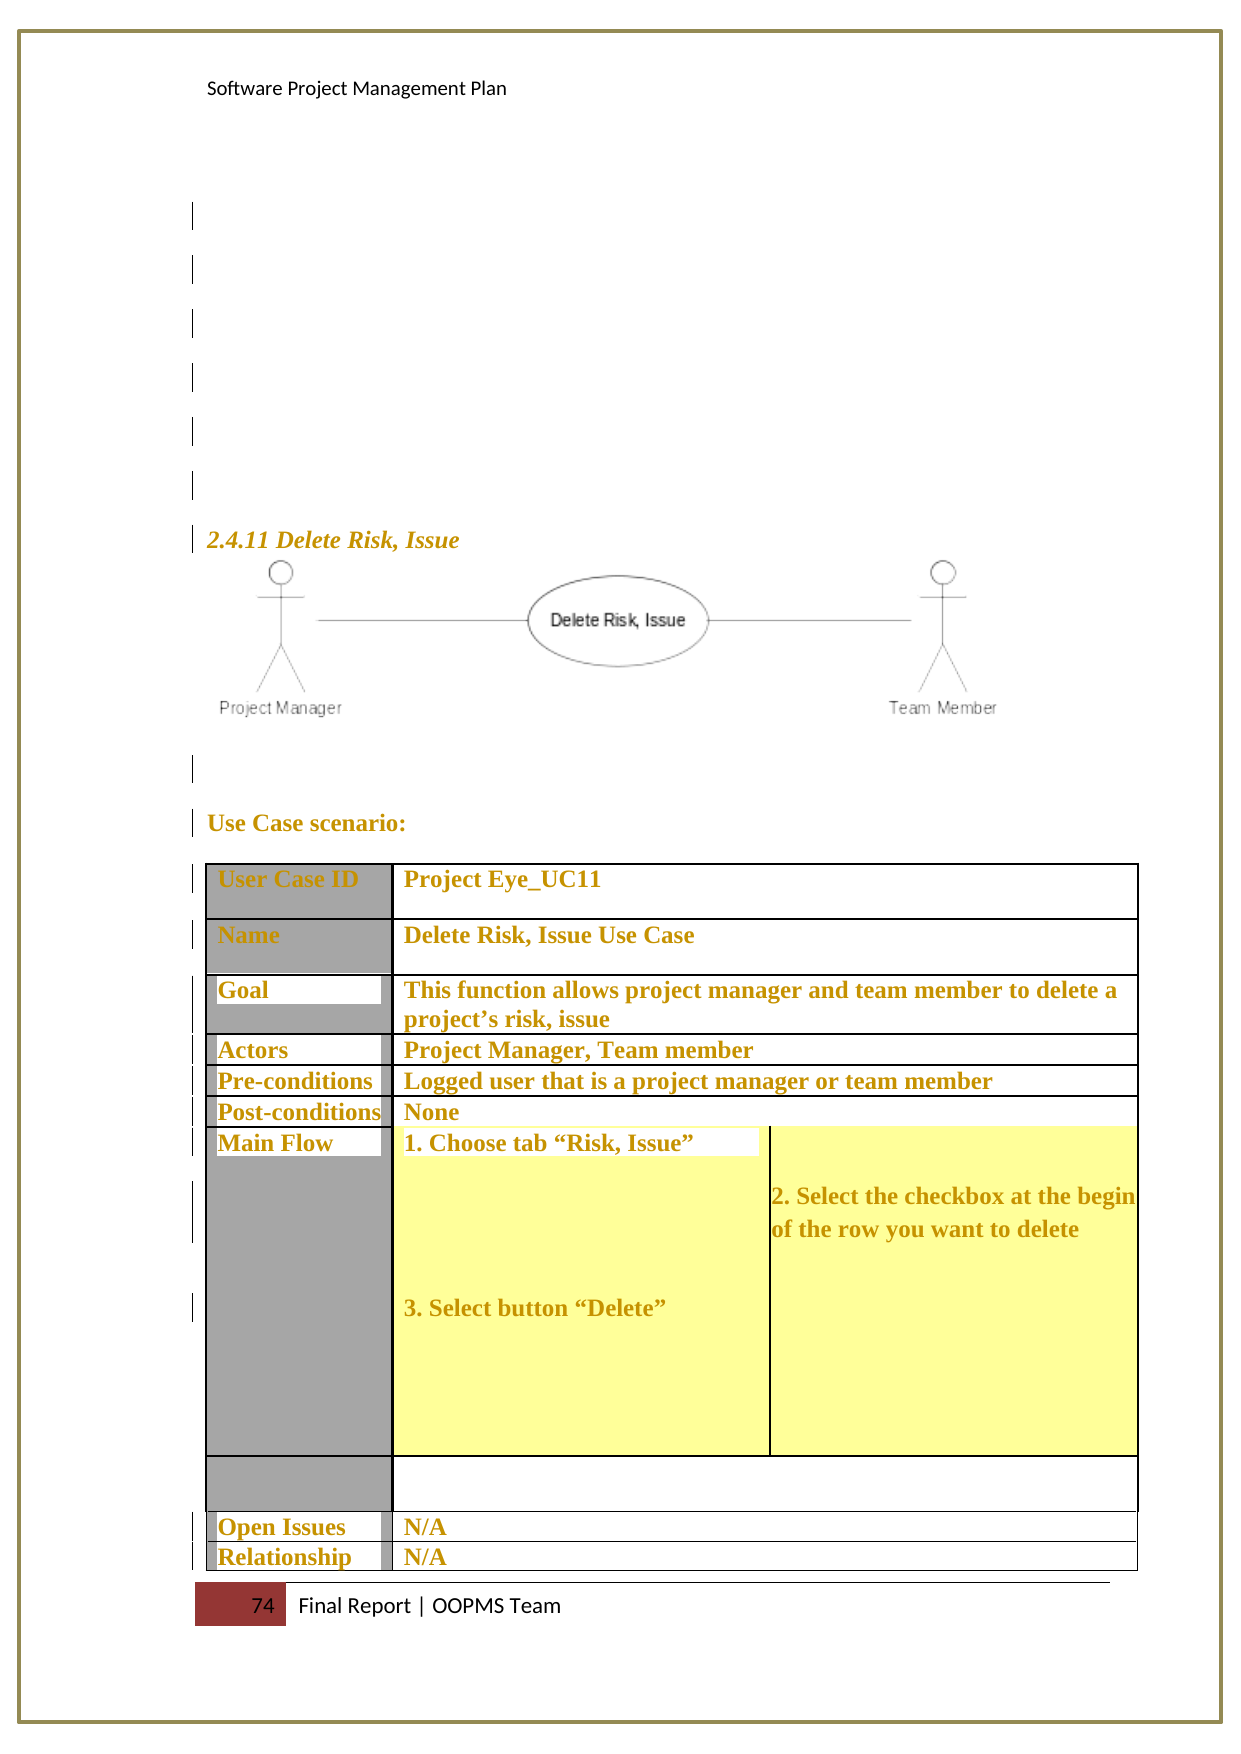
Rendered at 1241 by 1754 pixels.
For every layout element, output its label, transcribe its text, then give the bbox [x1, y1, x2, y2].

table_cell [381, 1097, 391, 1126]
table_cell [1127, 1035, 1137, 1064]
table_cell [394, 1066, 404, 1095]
subtitle 2.4.11 Delete Risk, Issue [207, 525, 1122, 553]
text Use Case scenario: [207, 808, 1122, 837]
table_cell Goal [207, 976, 391, 1033]
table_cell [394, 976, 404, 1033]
table_cell Delete Risk, Issue Use Case [394, 920, 1137, 973]
table_cell 1. Choose tab “Risk, Issue” 3. Select button “Delete” [394, 1126, 769, 1455]
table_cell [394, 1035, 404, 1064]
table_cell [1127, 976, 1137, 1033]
table_header User Case ID [207, 865, 391, 918]
table_cell Main Flow [207, 1128, 391, 1455]
table_cell Name [207, 920, 391, 973]
table_cell [394, 1457, 1137, 1511]
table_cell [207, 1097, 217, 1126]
table_cell 2. Select the checkbox at the begin of the row you want to delete [771, 1126, 1137, 1455]
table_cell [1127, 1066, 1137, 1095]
table_header Project Eye_UC11 [394, 865, 1137, 918]
table_cell [207, 1457, 391, 1511]
